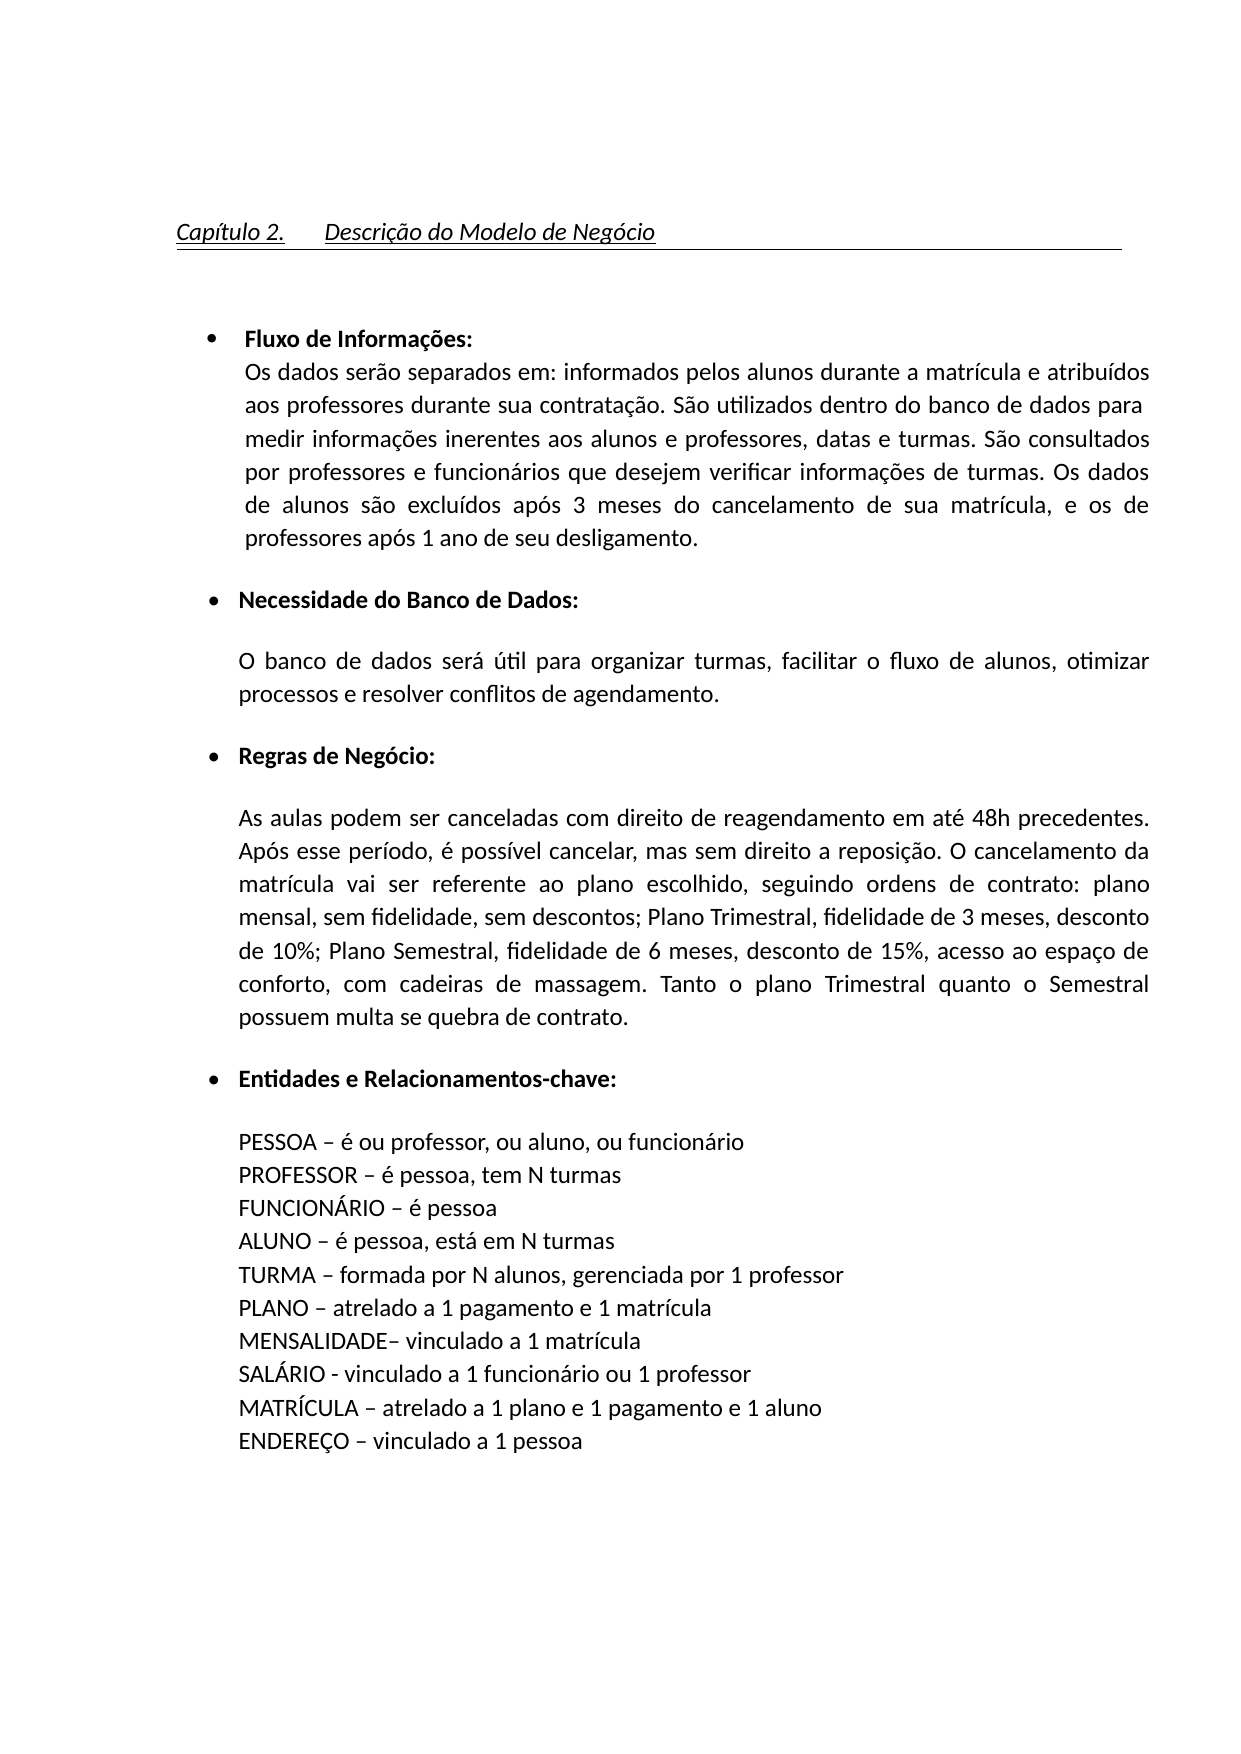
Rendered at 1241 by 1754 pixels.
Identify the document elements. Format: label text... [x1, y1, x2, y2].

text As aulas podem ser canceladas com direito de reagendamento em até 48h precedentes. Após esse período, é possível cancelar, mas sem direito a reposição. O cancelamento da matrícula vai ser referente ao plano escolhido, seguindo ordens de contrato: plano mensal, sem fidelidade, sem descontos; Plano Trimestral, fidelidade de 3 meses, desconto de 10%; Plano Semestral, fidelidade de 6 meses, desconto de 15%, acesso ao espaço de conforto, com cadeiras de massagem. Tanto o plano Trimestral quanto o Semestral possuem multa se quebra de contrato. [238, 802, 1151, 1032]
list Os dados serão separados em: informados pelos alunos durante a matrícula e atribuídos aos professores durante sua contratação. São utilizados dentro do banco de dados para medir informações inerentes aos alunos e professores, datas e turmas. São consultados por professores e funcionários que desejem verificar informações de turmas. Os dados de alunos são excluídos após 3 meses do cancelamento de sua matrícula, e os de professores após 1 ano de seu desligamento. [244, 356, 1151, 553]
text Capítulo 2. Descrição do Modelo de Negócio [176, 217, 1151, 247]
text O banco de dados será útil para organizar turmas, facilitar o fluxo de alunos, otimizar processos e resolver conflitos de agendamento. [238, 645, 1151, 709]
list Fluxo de Informações: [207, 323, 1151, 354]
list Necessidade do Banco de Dados: [207, 584, 1151, 614]
list Entidades e Relacionamentos-chave: [207, 1063, 1151, 1094]
text PESSOA – é ou professor, ou aluno, ou funcionário PROFESSOR – é pessoa, tem N turmas FUNCIONÁRIO – é pessoa ALUNO – é pessoa, está em N turmas TURMA – formada por N alunos, gerenciada por 1 professor PLANO – atrelado a 1 pagamento e 1 matrícula MENSALIDADE– vinculado a 1 matrícula SALÁRIO - vinculado a 1 funcionário ou 1 professor MATRÍCULA – atrelado a 1 plano e 1 pagamento e 1 aluno ENDEREÇO – vinculado a 1 pessoa [238, 1126, 1151, 1455]
list Regras de Negócio: [207, 740, 1151, 770]
